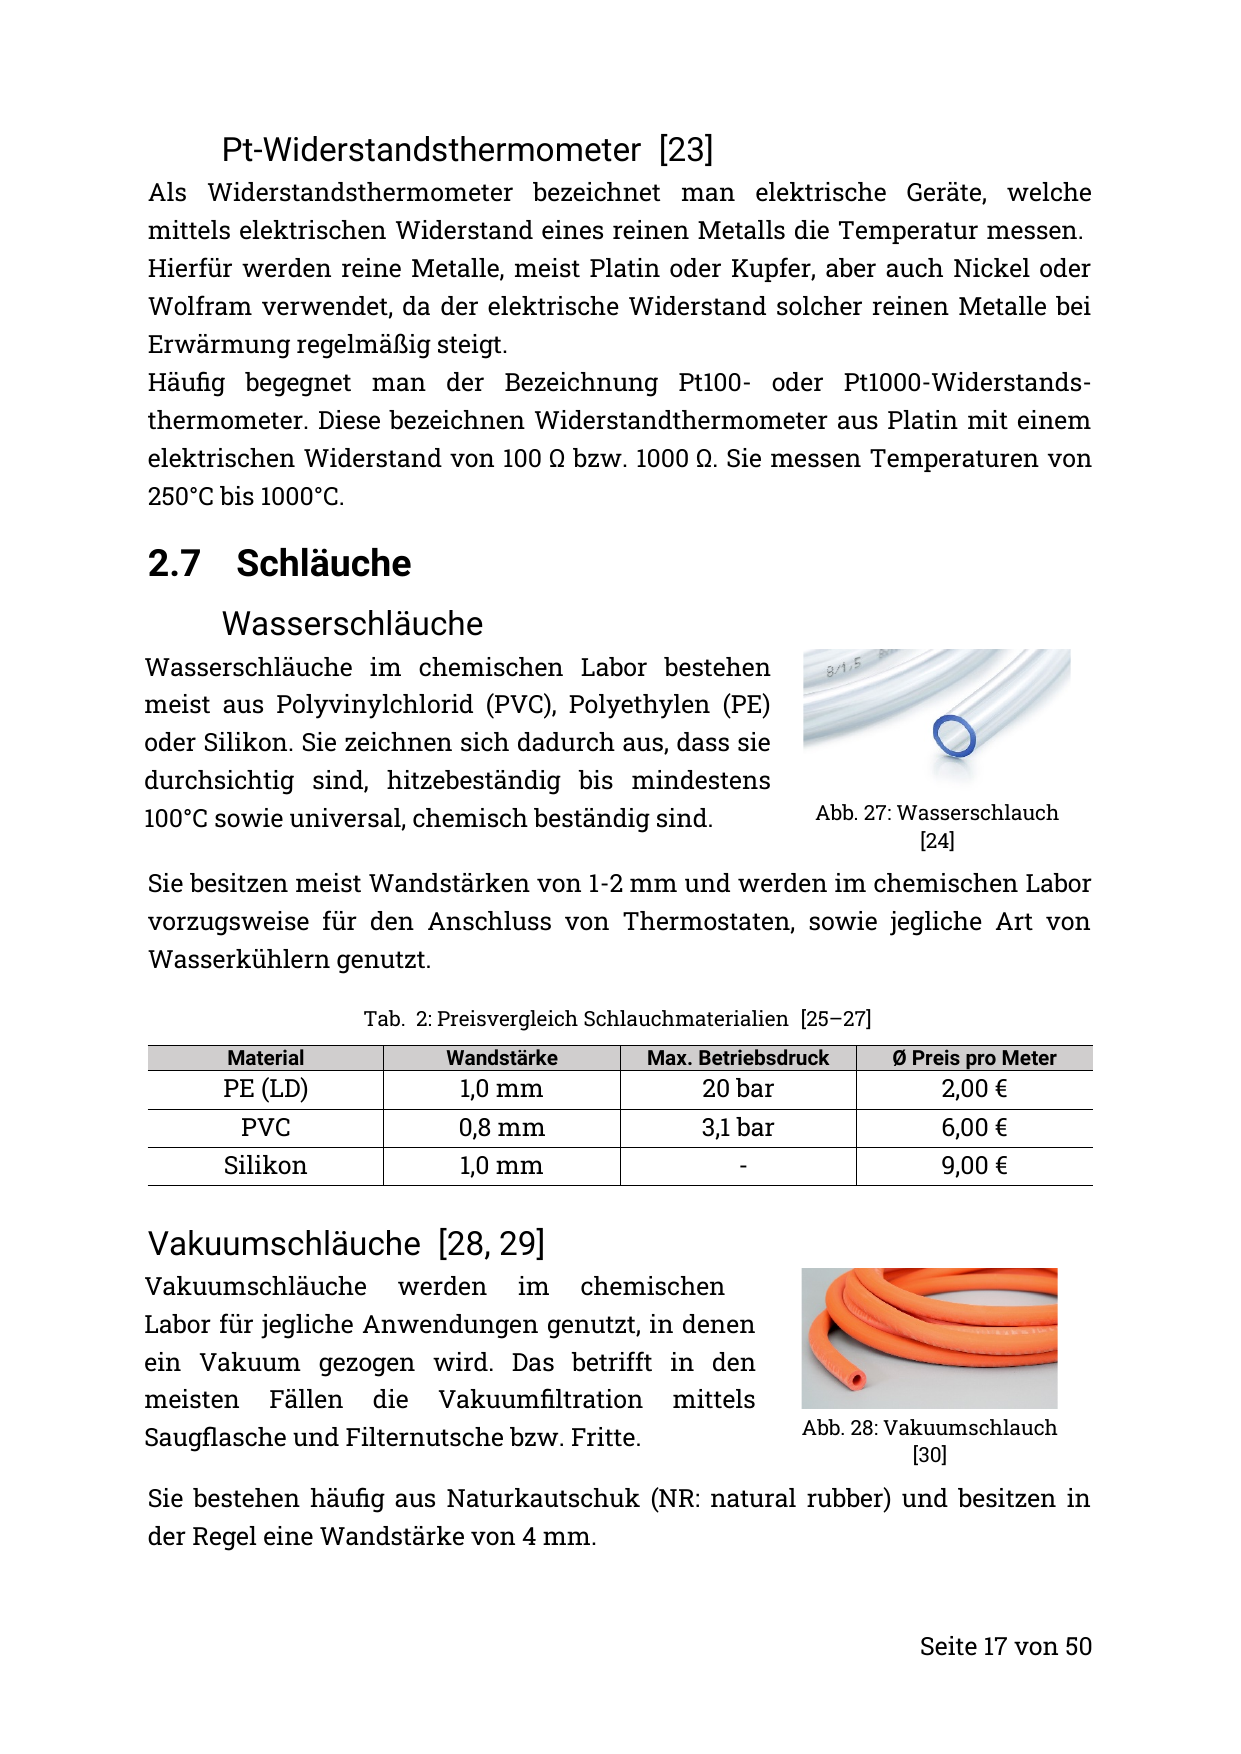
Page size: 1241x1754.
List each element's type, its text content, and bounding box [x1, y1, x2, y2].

table_cell 6,00 € [857, 1110, 1093, 1147]
table_header Wasserschläuche im chemischen Labor bestehen meist aus Polyvinylchlorid (PVC), Polyethylen (PE) oder Silikon. Sie zeichnen sich dadurch aus, dass sie durchsichtig sind, hitzebeständig bis mindestens 100°C sowie universal, chemisch beständig sind. [133, 650, 782, 866]
subtitle Wasserschläuche [148, 605, 1093, 644]
table_cell 9,00 € [857, 1148, 1093, 1185]
table_header Material [148, 1046, 383, 1070]
text Häufig begegnet man der Bezeichnung Pt100- oder Pt1000-Widerstands-thermometer. Diese bezeichnen Widerstandthermometer aus Platin mit einem elektrischen Widerstand von 100 Ω bzw. 1000 Ω. Sie messen Temperaturen von 250°C bis 1000°C. [148, 365, 1093, 512]
table_header Max. Betriebsdruck [621, 1046, 856, 1070]
table_header Abb. 28: Vakuumschlauch [768, 1269, 1092, 1481]
table_cell 3,1 bar [621, 1110, 856, 1147]
table_header Vakuumschläuche werden im chemischen Labor für jegliche Anwendungen genutzt, in denen ein Vakuum gezogen wird. Das betrifft in den meisten Fällen die Vakuumfiltration mittels Saugflasche und Filternutsche bzw. Fritte. [133, 1269, 768, 1481]
table_cell 2,00 € [857, 1071, 1093, 1109]
table_header Wandstärke [384, 1046, 620, 1070]
subtitle Pt-Widerstandsthermometer [148, 131, 1093, 170]
table_cell 1,0 mm [384, 1148, 620, 1185]
table_cell PE (LD) [148, 1071, 383, 1109]
table_header Ø Preis pro Meter [857, 1046, 1093, 1070]
subtitle Schläuche [148, 542, 1093, 586]
subtitle Vakuumschläuche [148, 1224, 1093, 1263]
table_cell 20 bar [621, 1071, 856, 1109]
table_cell Silikon [148, 1148, 383, 1185]
text Als Widerstandsthermometer bezeichnet man elektrische Geräte, welche mittels elektrischen Widerstand eines reinen Metalls die Temperatur messen. Hierfür werden reine Metalle, meist Platin oder Kupfer, aber auch Nickel oder Wolfram verwendet, da der elektrische Widerstand solcher reinen Metalle bei Erwärmung regelmäßig steigt. [148, 176, 1093, 360]
table_cell [621, 1148, 856, 1185]
table_header Abb. 27: Wasserschlauch [783, 650, 1092, 866]
text Sie bestehen häufig aus Naturkautschuk (NR: natural rubber) und besitzen in der Regel eine Wandstärke von 4 mm. [148, 1481, 1093, 1552]
picture [803, 649, 1071, 794]
table_cell 1,0 mm [384, 1071, 620, 1109]
table_cell PVC [148, 1110, 383, 1147]
table_cell 0,8 mm [384, 1110, 620, 1147]
text Sie besitzen meist Wandstärken von 1-2 mm und werden im chemischen Labor vorzugsweise für den Anschluss von Thermostaten, sowie jegliche Art von Wasserkühlern genutzt. [148, 866, 1093, 975]
text Tab. 2: Preisvergleich Schlauchmaterialien [148, 1005, 1093, 1032]
picture [801, 1268, 1058, 1409]
